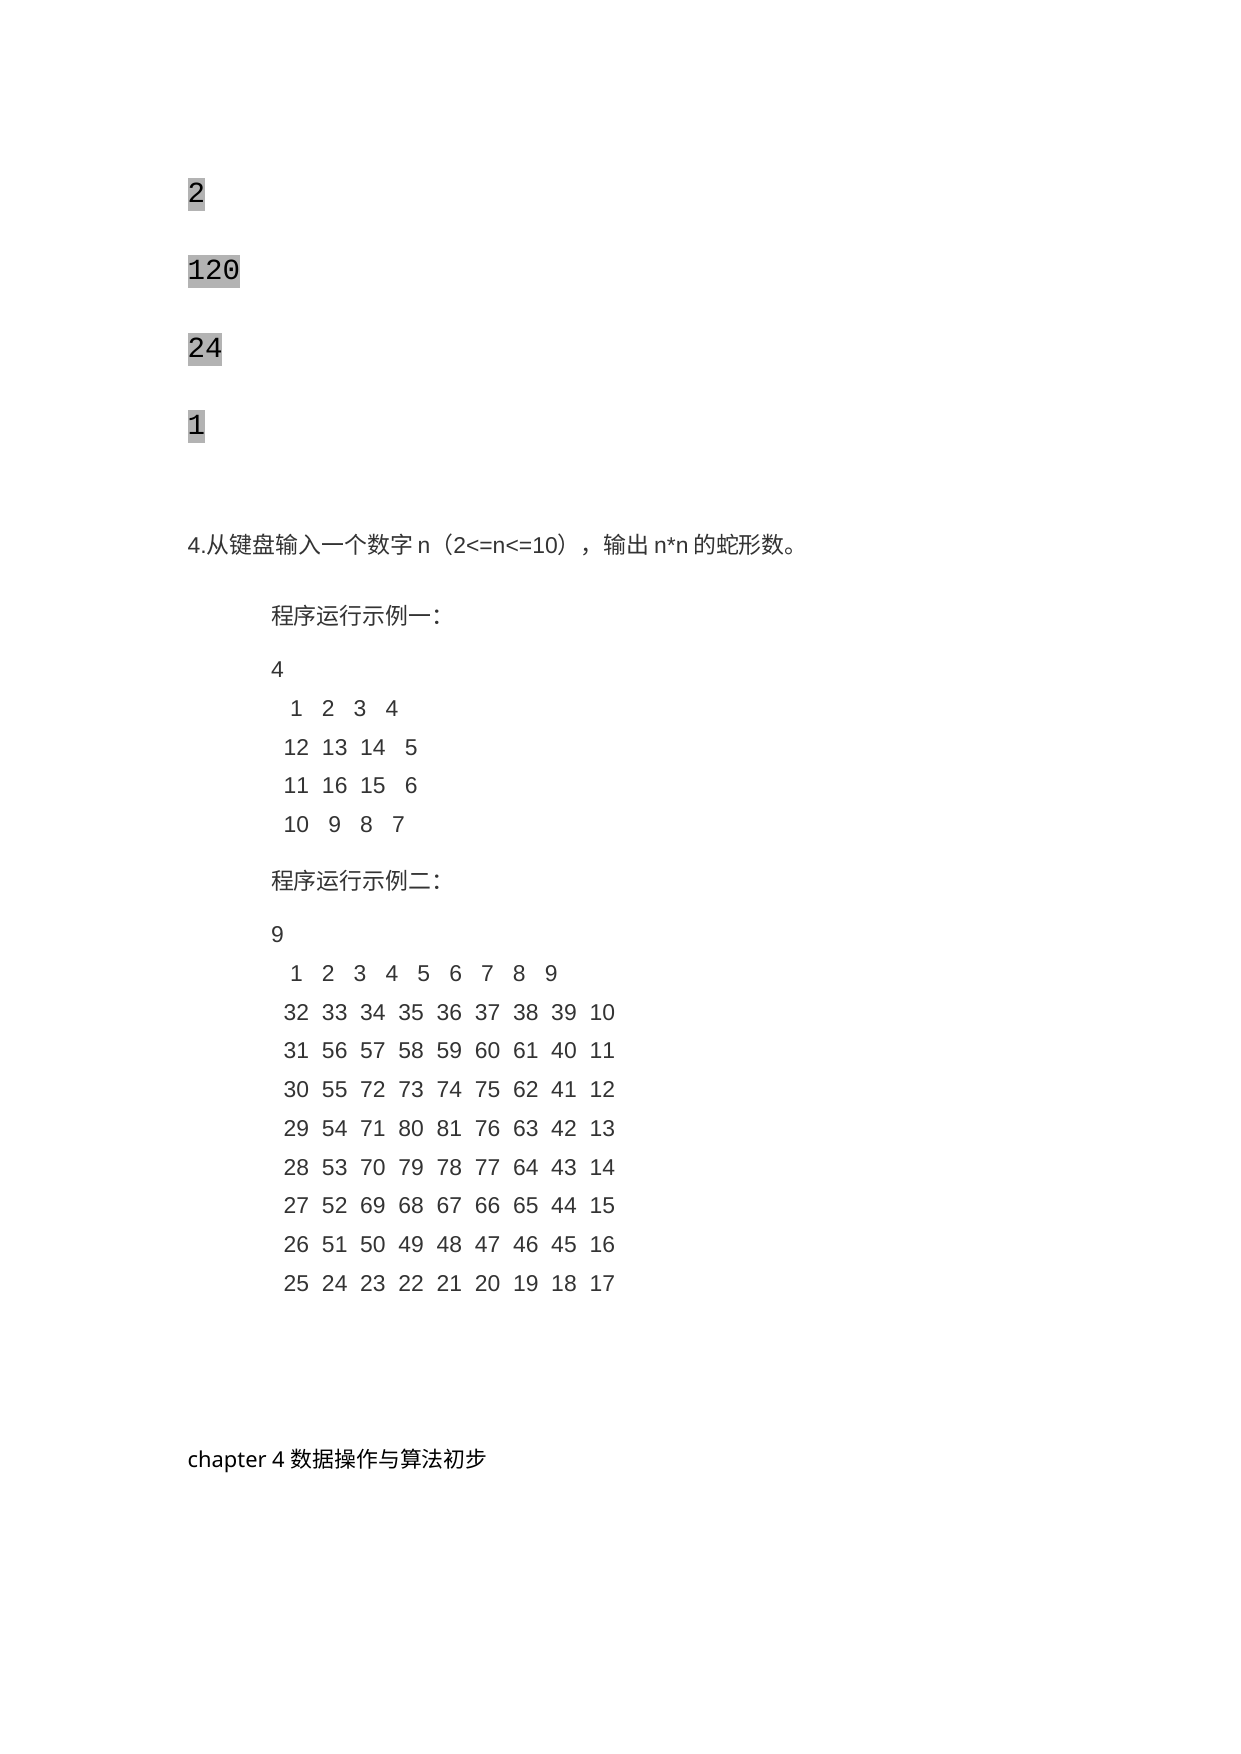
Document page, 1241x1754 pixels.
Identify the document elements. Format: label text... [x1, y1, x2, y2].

text 1 [187, 394, 1053, 459]
text 4 [271, 653, 1053, 686]
text 31 56 57 58 59 60 61 40 11 [271, 1034, 1053, 1067]
text 28 53 70 79 78 77 64 43 14 [271, 1151, 1053, 1183]
text 25 24 23 22 21 20 19 18 17 [271, 1267, 1053, 1299]
text 程序运行示例二： [271, 847, 1053, 912]
text 24 [187, 317, 1053, 382]
text 10 9 8 7 [271, 808, 1053, 841]
text 1 2 3 4 5 6 7 8 9 [271, 957, 1053, 989]
text 120 [187, 239, 1053, 304]
text 4.从键盘输入一个数字n（2<=n<=10），输出n*n的蛇形数。 [187, 511, 1053, 576]
text 9 [271, 918, 1053, 951]
text 29 54 71 80 81 76 63 42 13 [271, 1112, 1053, 1144]
text chapter 4 数据操作与算法初步 [187, 1442, 1053, 1474]
text 2 [187, 162, 1053, 227]
text 32 33 34 35 36 37 38 39 10 [271, 996, 1053, 1028]
text 30 55 72 73 74 75 62 41 12 [271, 1073, 1053, 1106]
text 12 13 14 5 [271, 731, 1053, 763]
text 程序运行示例一： [271, 582, 1053, 647]
text 1 2 3 4 [271, 692, 1053, 724]
text 27 52 69 68 67 66 65 44 15 [271, 1189, 1053, 1222]
text 11 16 15 6 [271, 769, 1053, 802]
text 26 51 50 49 48 47 46 45 16 [271, 1228, 1053, 1261]
